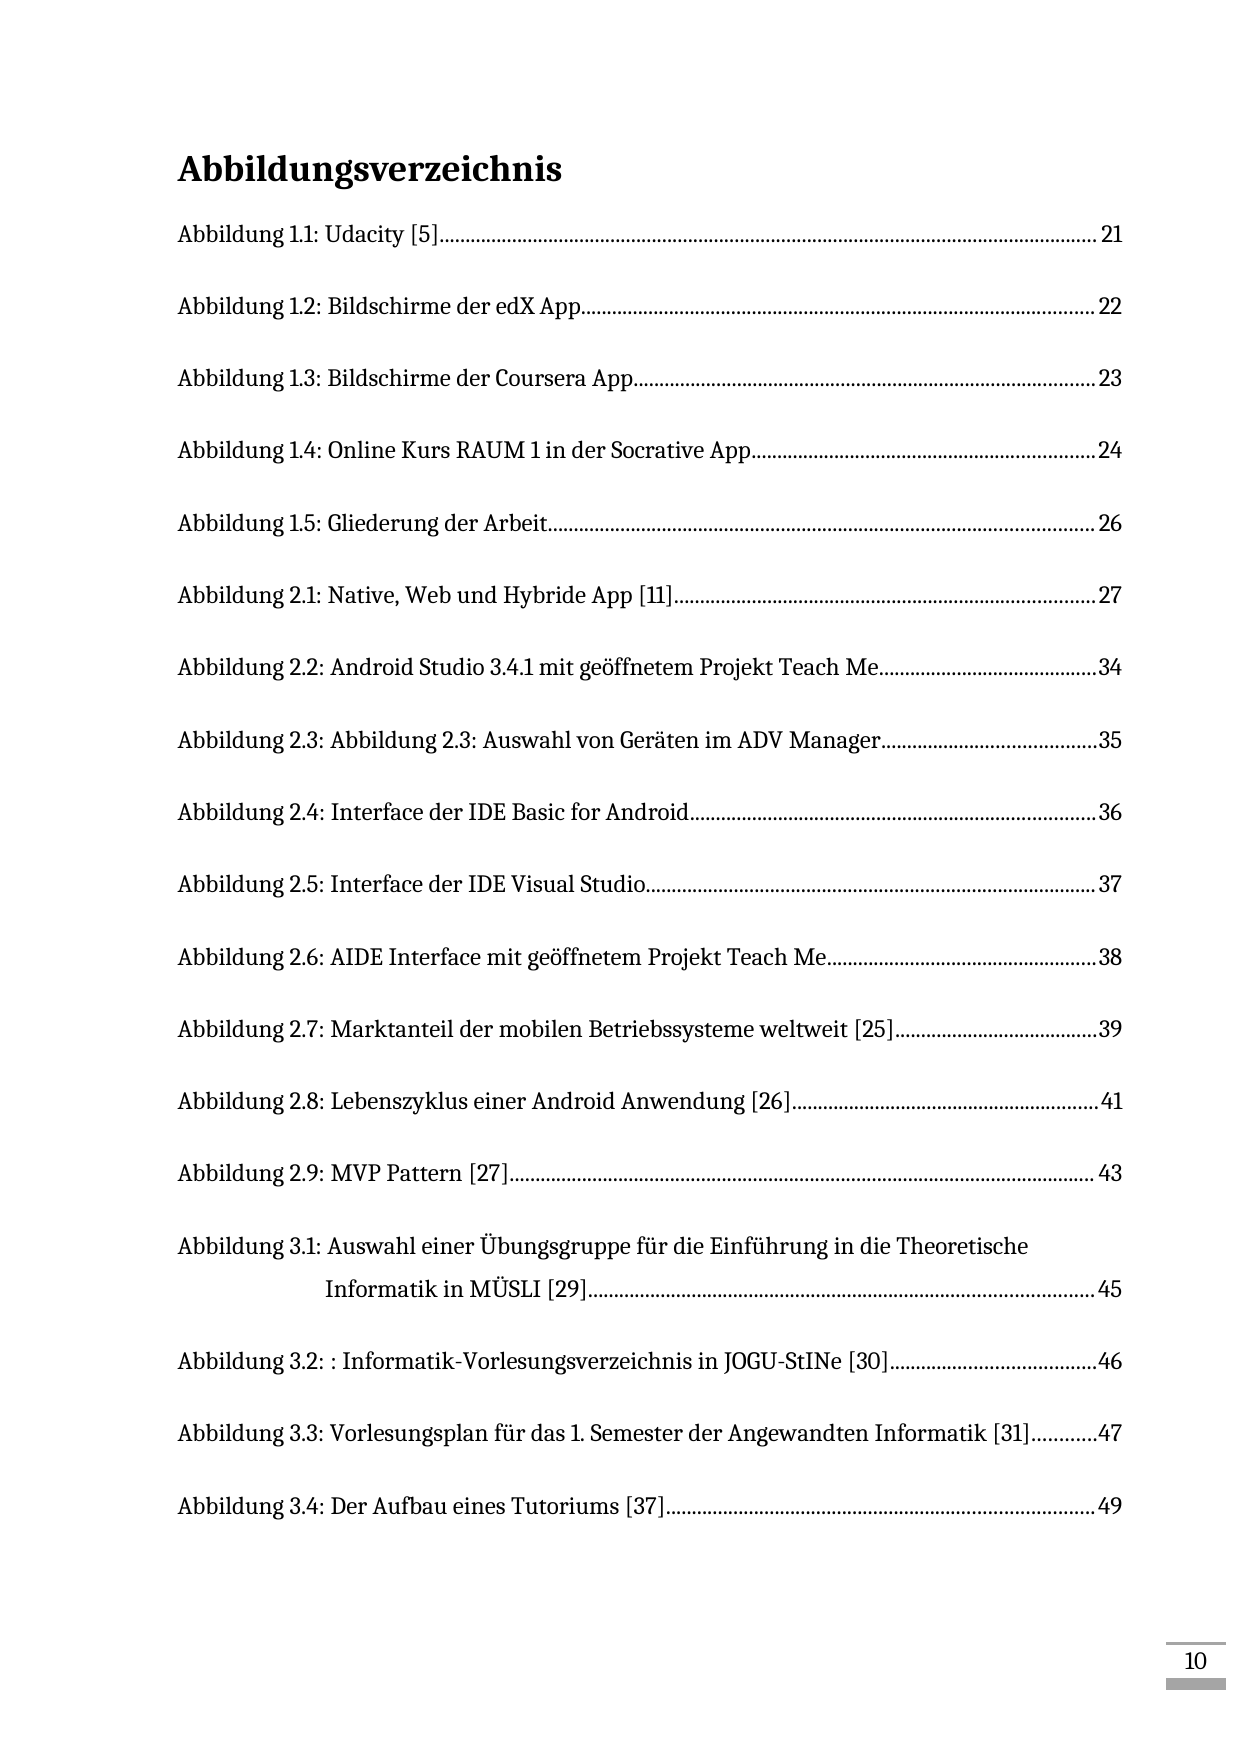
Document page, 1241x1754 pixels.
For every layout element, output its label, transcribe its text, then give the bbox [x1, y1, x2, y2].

text Abbildung 2.6: AIDE Interface mit geöffnetem Projekt Teach Me 38 [177, 942, 1104, 971]
text Abbildung 1.3: Bildschirme der Coursera App 23 [177, 364, 1104, 393]
text Abbildung 2.9: MVP Pattern [27] 43 [177, 1159, 1104, 1188]
text Abbildung 2.4: Interface der IDE Basic for Android 36 [177, 798, 1104, 827]
text Abbildung 2.1: Native, Web und Hybride App [11] 27 [177, 581, 1104, 610]
text Abbildung 1.2: Bildschirme der edX App 22 [177, 292, 1104, 321]
text Abbildung 3.1: Auswahl einer Übungsgruppe für die Einführung in die Theoretische Informatik in MÜSLI [29] 45 [177, 1232, 1104, 1303]
text Abbildung 2.8: Lebenszyklus einer Android Anwendung [26] 41 [177, 1087, 1104, 1116]
text Abbildung 1.1: Udacity [5] 21 [177, 219, 1104, 248]
text Abbildung 2.5: Interface der IDE Visual Studio 37 [177, 870, 1104, 899]
text Abbildung 2.7: Marktanteil der mobilen Betriebssysteme weltweit [25] 39 [177, 1015, 1104, 1043]
text Abbildung 1.5: Gliederung der Arbeit 26 [177, 509, 1104, 537]
text Abbildung 2.2: Android Studio 3.4.1 mit geöffnetem Projekt Teach Me 34 [177, 653, 1104, 682]
text Abbildung 3.2: : Informatik-Vorlesungsverzeichnis in JOGU-StINe [30] 46 [177, 1347, 1104, 1376]
text Abbildung 3.3: Vorlesungsplan für das 1. Semester der Angewandten Informatik [31] 47 [177, 1419, 1104, 1448]
subtitle Abbildungsverzeichnis [177, 147, 1152, 190]
text Abbildung 1.4: Online Kurs RAUM 1 in der Socrative App 24 [177, 436, 1104, 465]
text Abbildung 3.4: Der Aufbau eines Tutoriums [37] 49 [177, 1492, 1104, 1520]
text Abbildung 2.3: Abbildung 2.3: Auswahl von Geräten im ADV Manager 35 [177, 726, 1104, 754]
